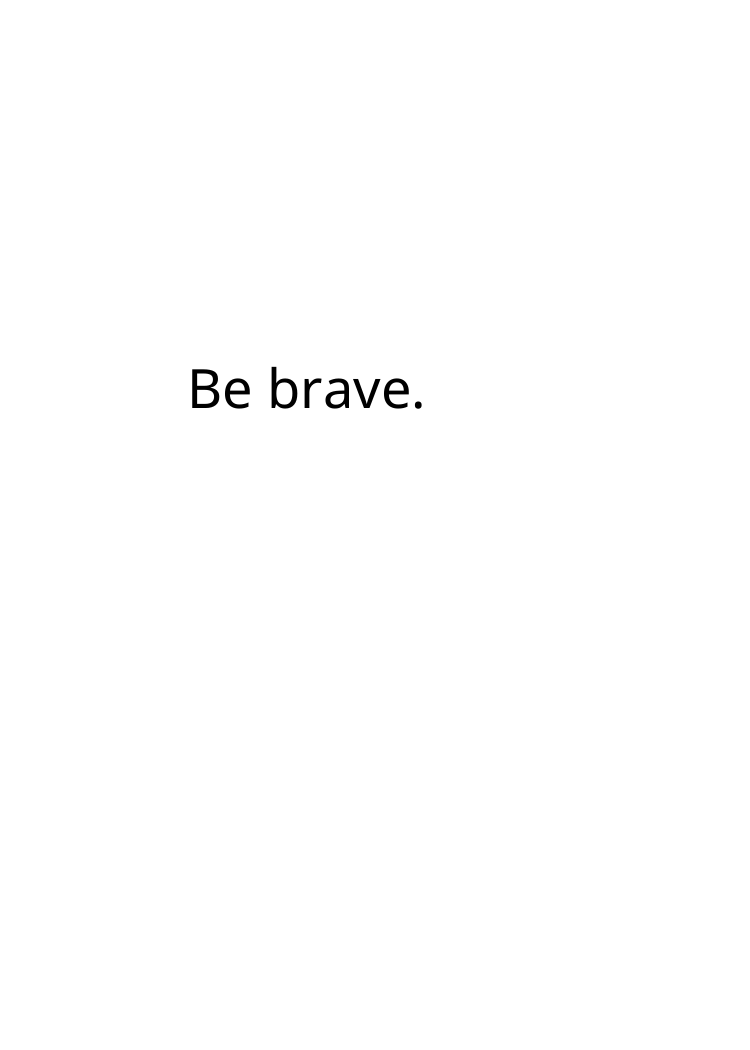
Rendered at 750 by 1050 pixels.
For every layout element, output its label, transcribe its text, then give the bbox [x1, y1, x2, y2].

text Be brave. [187, 351, 562, 424]
